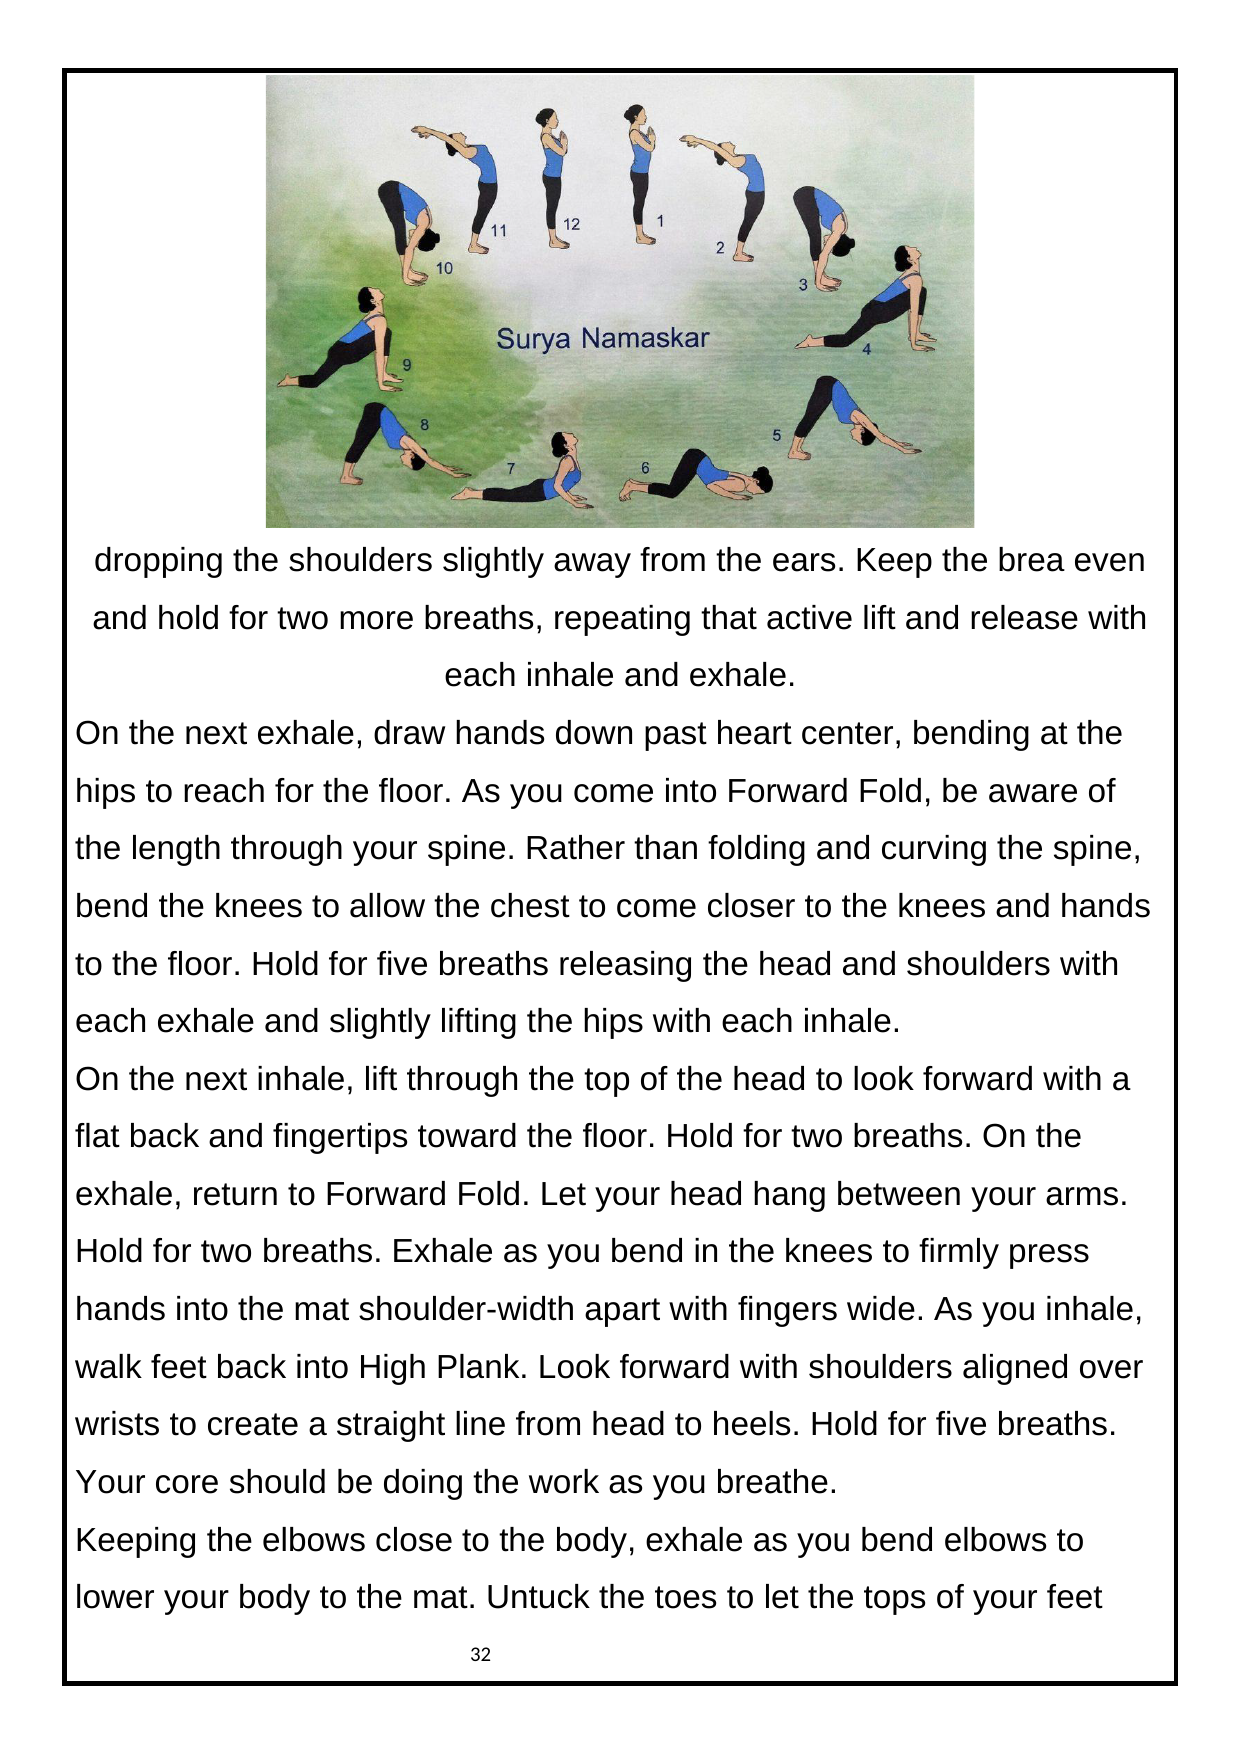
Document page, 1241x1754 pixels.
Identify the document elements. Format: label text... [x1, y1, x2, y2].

text dropping the shoulders slightly away from the ears. Keep the brea even and hold for two more breaths, repeating that active lift and release with each inhale and exhale. [75, 540, 1165, 694]
text On the next exhale, draw hands down past heart center, bending at the hips to reach for the floor. As you come into Forward Fold, be aware of the length through your spine. Rather than folding and curving the spine, bend the knees to allow the chest to come closer to the knees and hands to the floor. Hold for five breaths releasing the head and shoulders with each exhale and slightly lifting the hips with each inhale. [75, 713, 1165, 1039]
text On the next inhale, lift through the top of the head to look forward with a flat back and fingertips toward the floor. Hold for two breaths. On the exhale, return to Forward Fold. Let your head hang between your arms. Hold for two breaths. Exhale as you bend in the knees to firmly press hands into the mat shoulder-width apart with fingers wide. As you inhale, walk feet back into High Plank. Look forward with shoulders aligned over wrists to create a straight line from head to heels. Hold for five breaths. Your core should be doing the work as you breathe. [75, 1059, 1165, 1500]
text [75, 1519, 1165, 1616]
